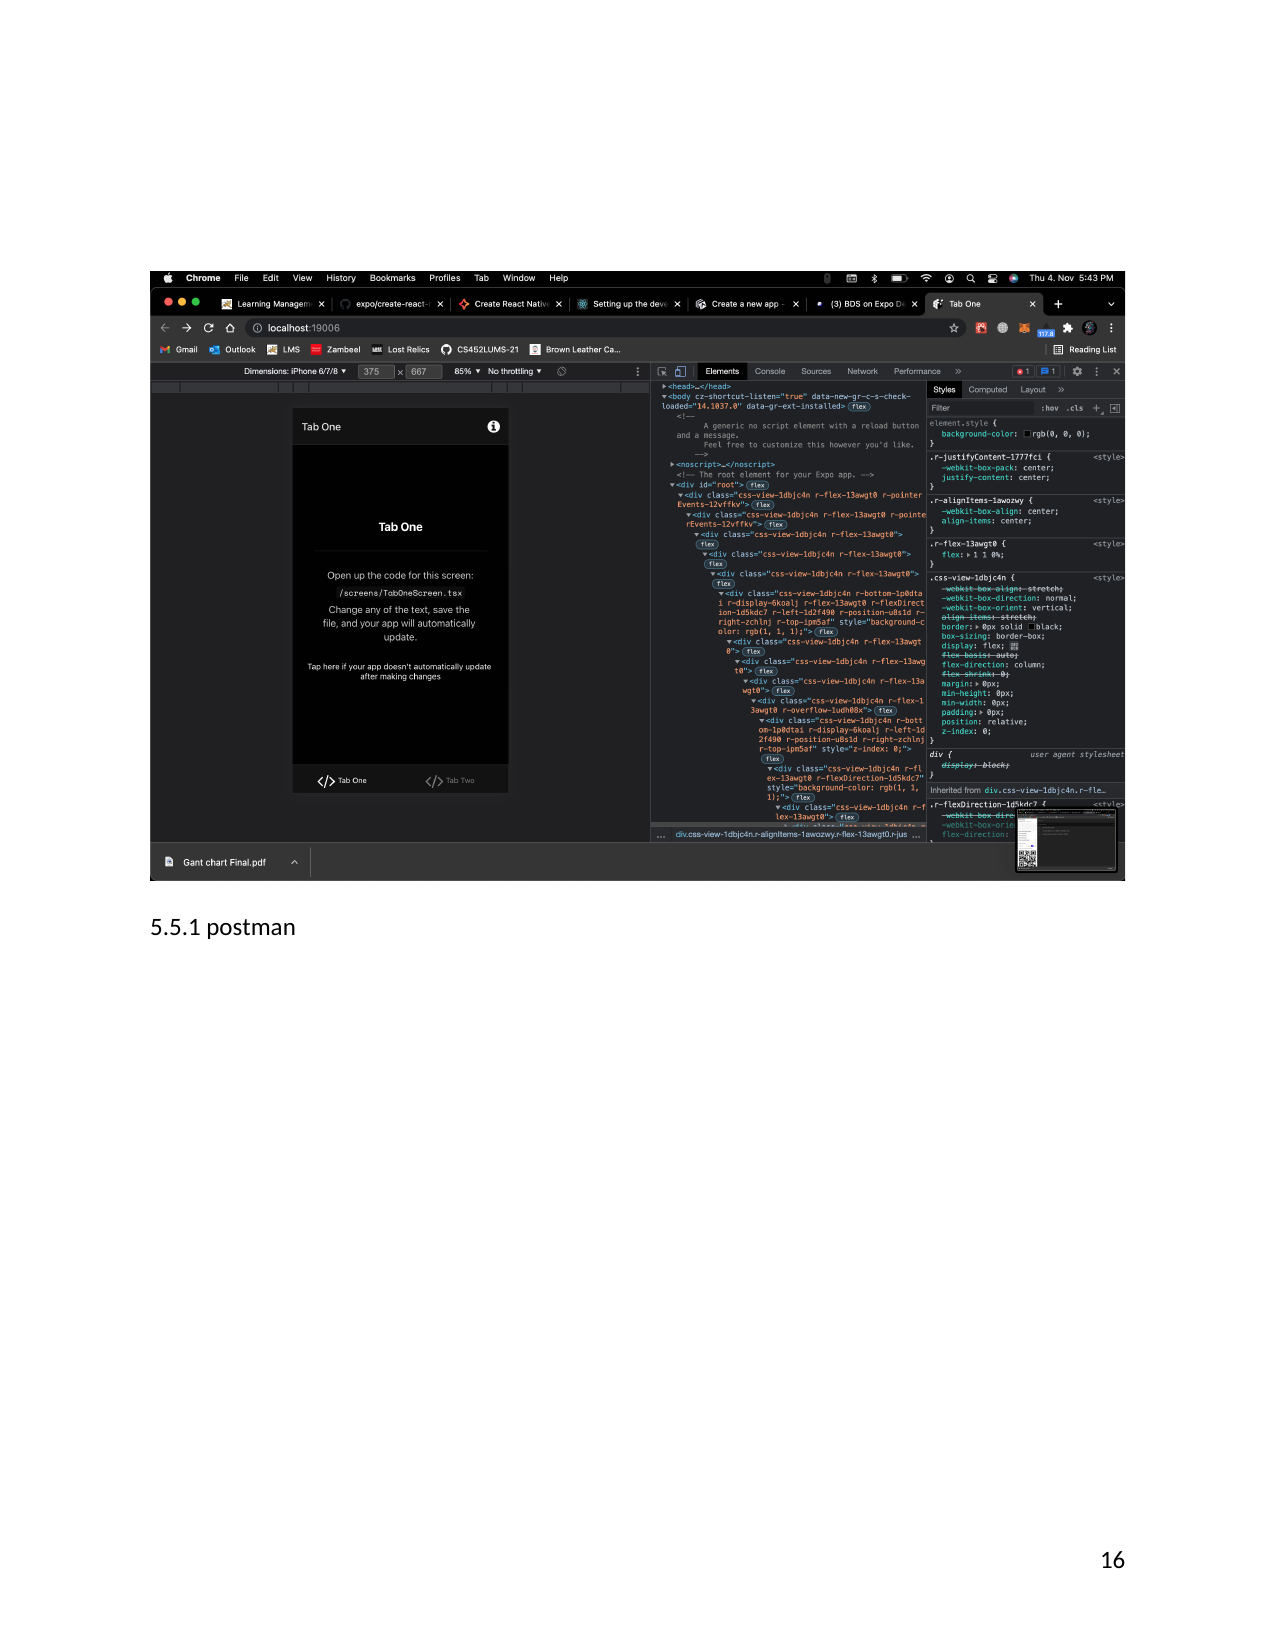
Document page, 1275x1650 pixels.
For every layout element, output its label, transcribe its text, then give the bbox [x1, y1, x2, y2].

picture [150, 271, 1125, 881]
text 5.5.1 postman [150, 911, 1125, 941]
